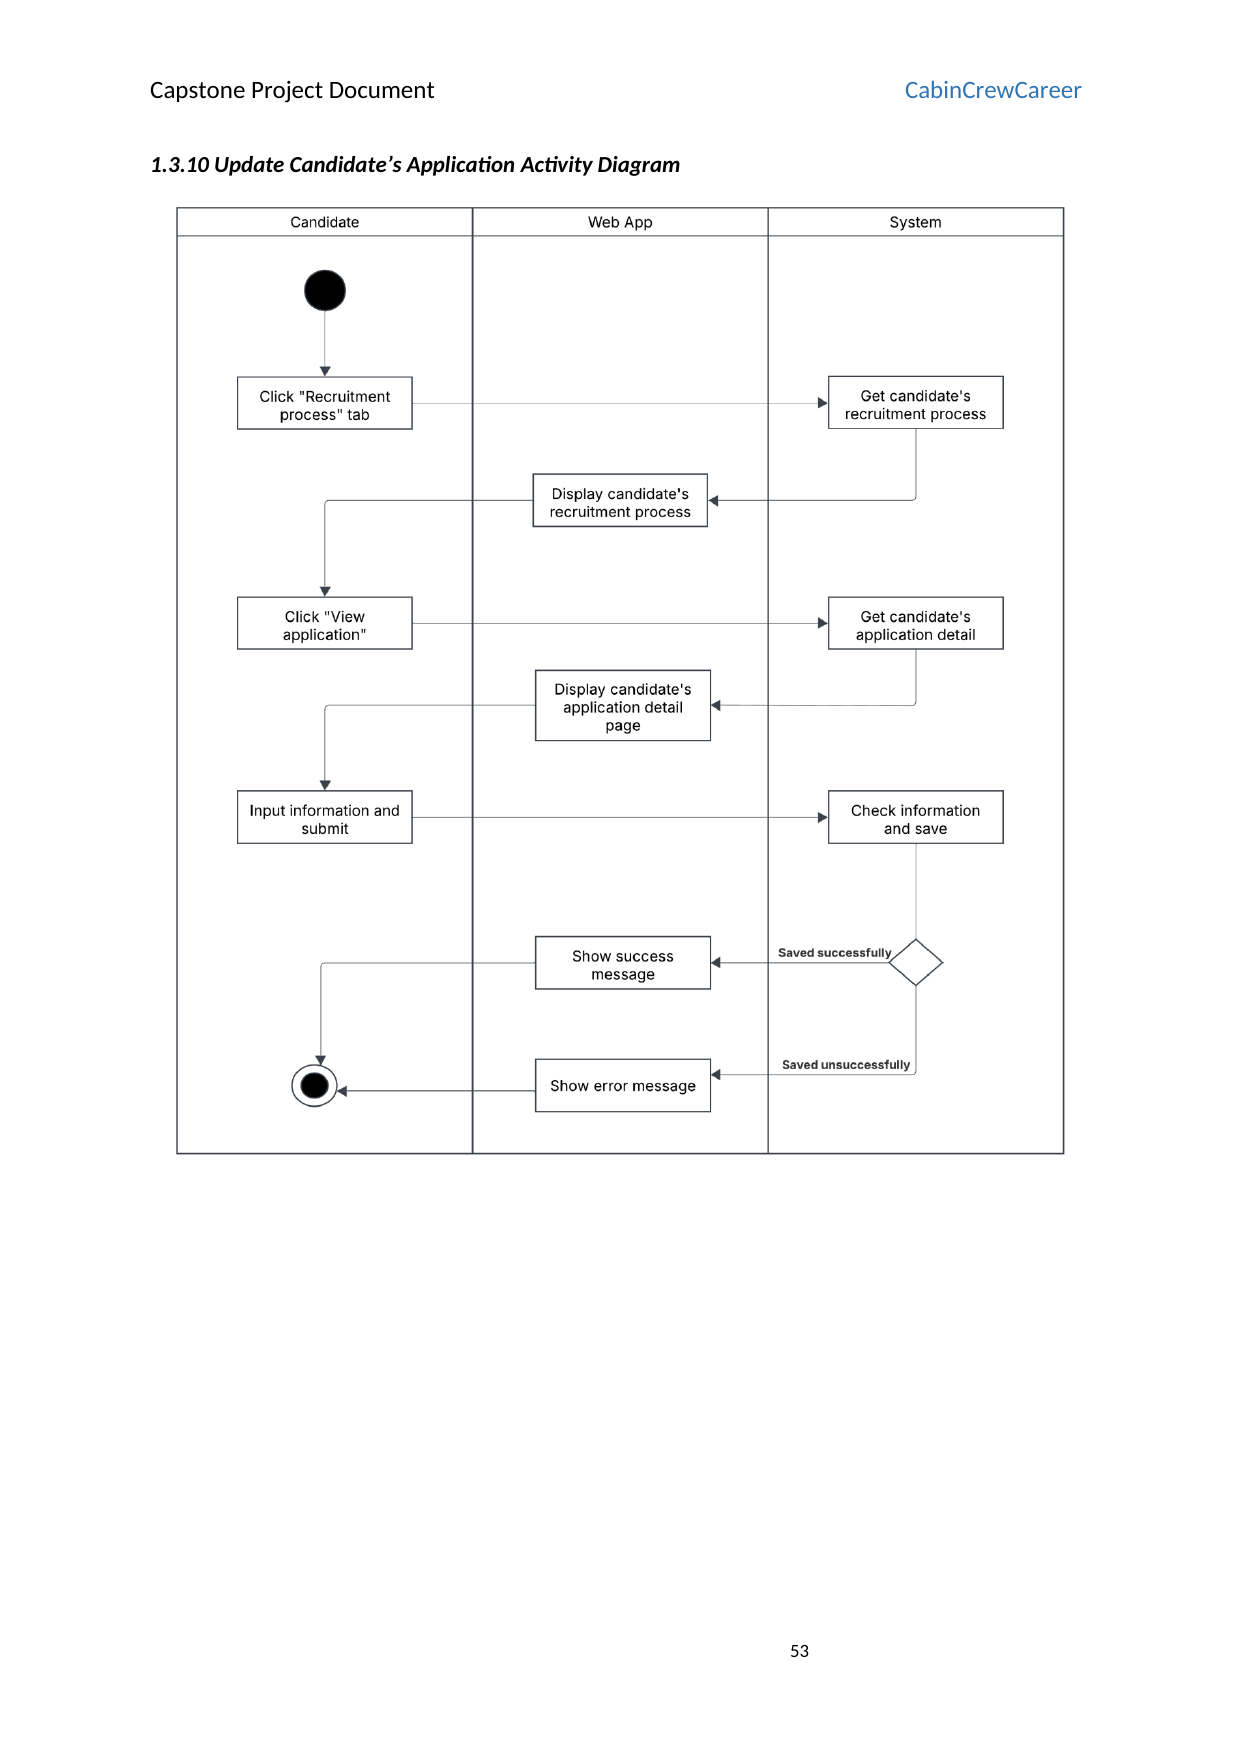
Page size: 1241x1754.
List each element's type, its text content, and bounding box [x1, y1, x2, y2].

picture [150, 180, 1090, 1180]
subtitle 1.3.10 Update Candidate’s Application Activity Diagram [150, 150, 1090, 178]
